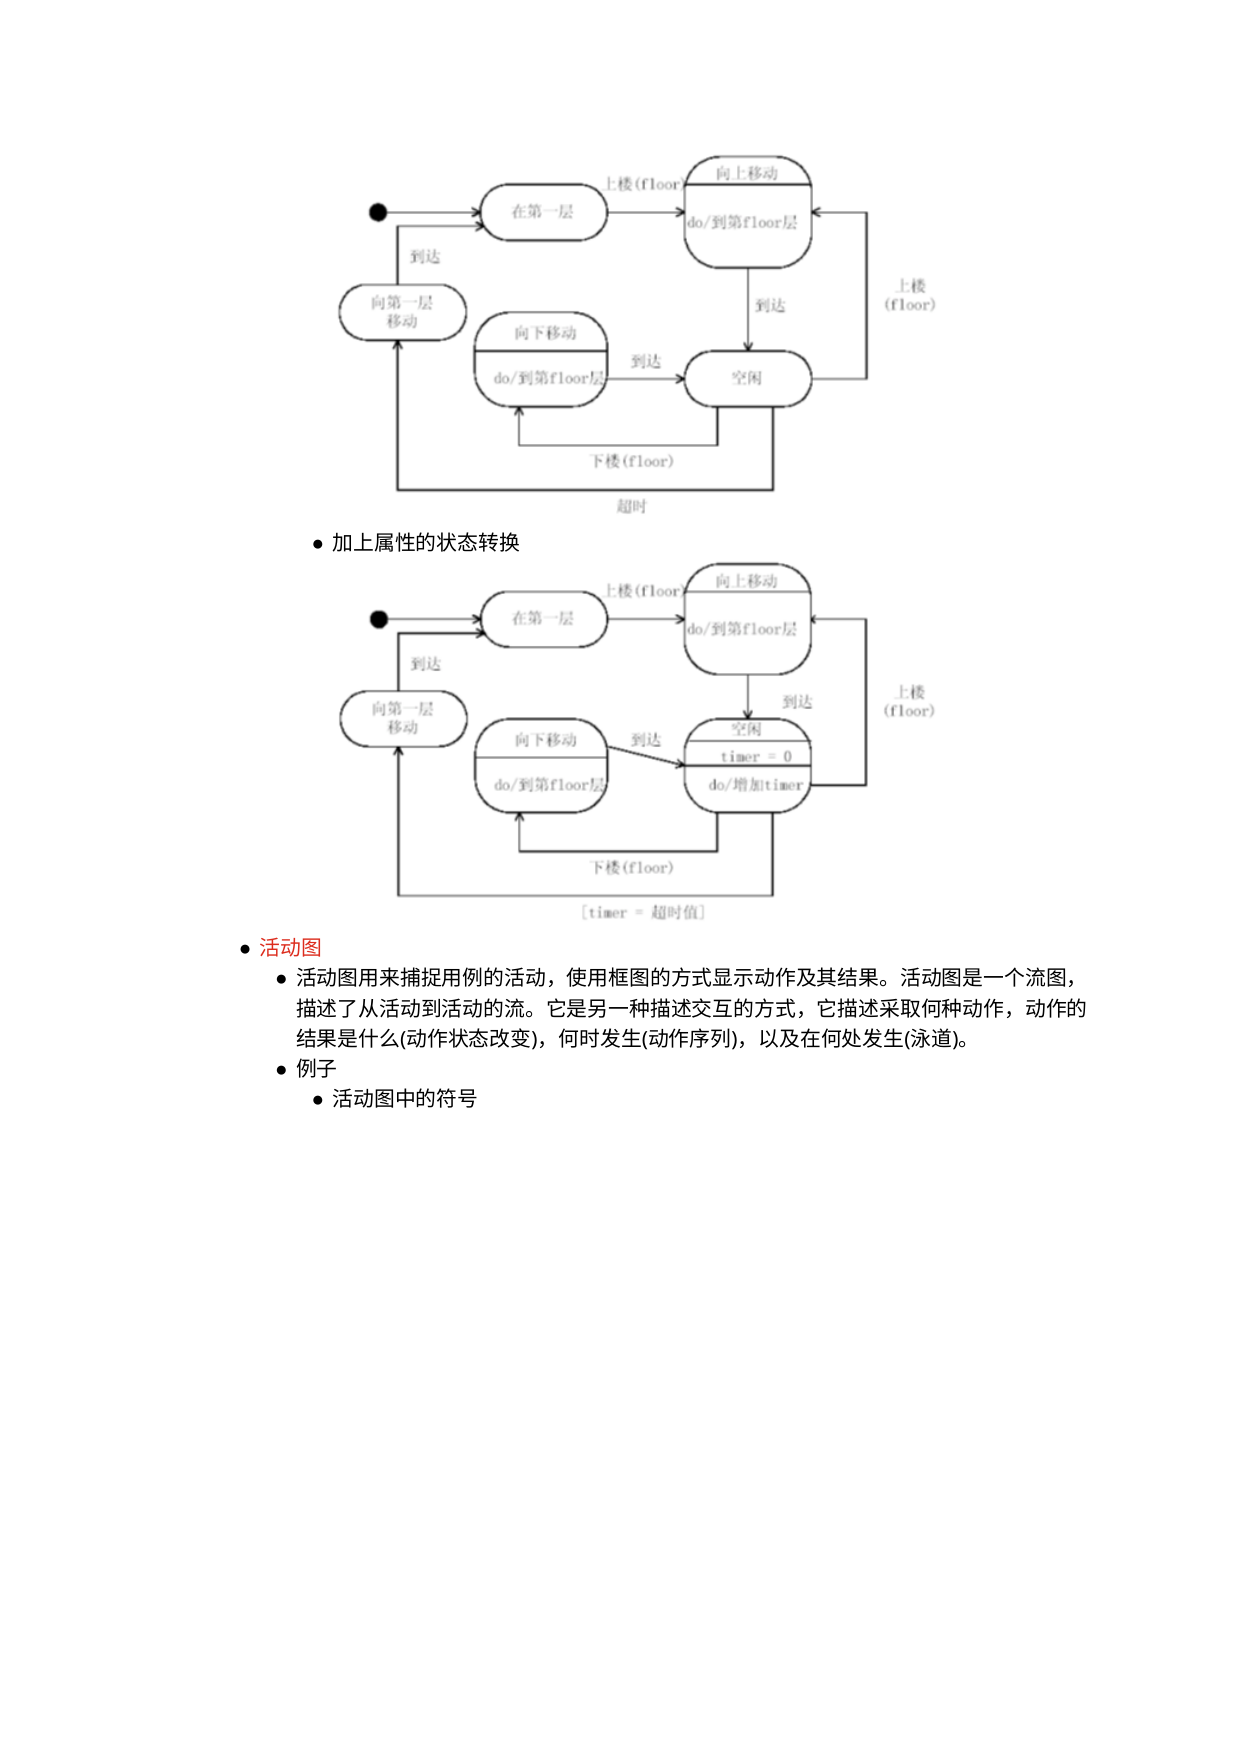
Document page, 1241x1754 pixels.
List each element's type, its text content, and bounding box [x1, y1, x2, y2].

picture [332, 150, 958, 526]
list 例子 [275, 1052, 1090, 1082]
picture [332, 556, 958, 932]
list 活动图中的符号 [311, 1082, 1090, 1113]
list 活动图 [238, 931, 1090, 962]
list 活动图用来捕捉用例的活动，使用框图的方式显示动作及其结果。活动图是一个流图，描述了从活动到活动的流。它是另一种描述交互的方式，它描述采取何种动作，动作的结果是什么(动作状态改变)，何时发生(动作序列)，以及在何处发生(泳道)。 [275, 962, 1090, 1052]
list 加上属性的状态转换 [311, 526, 1090, 556]
